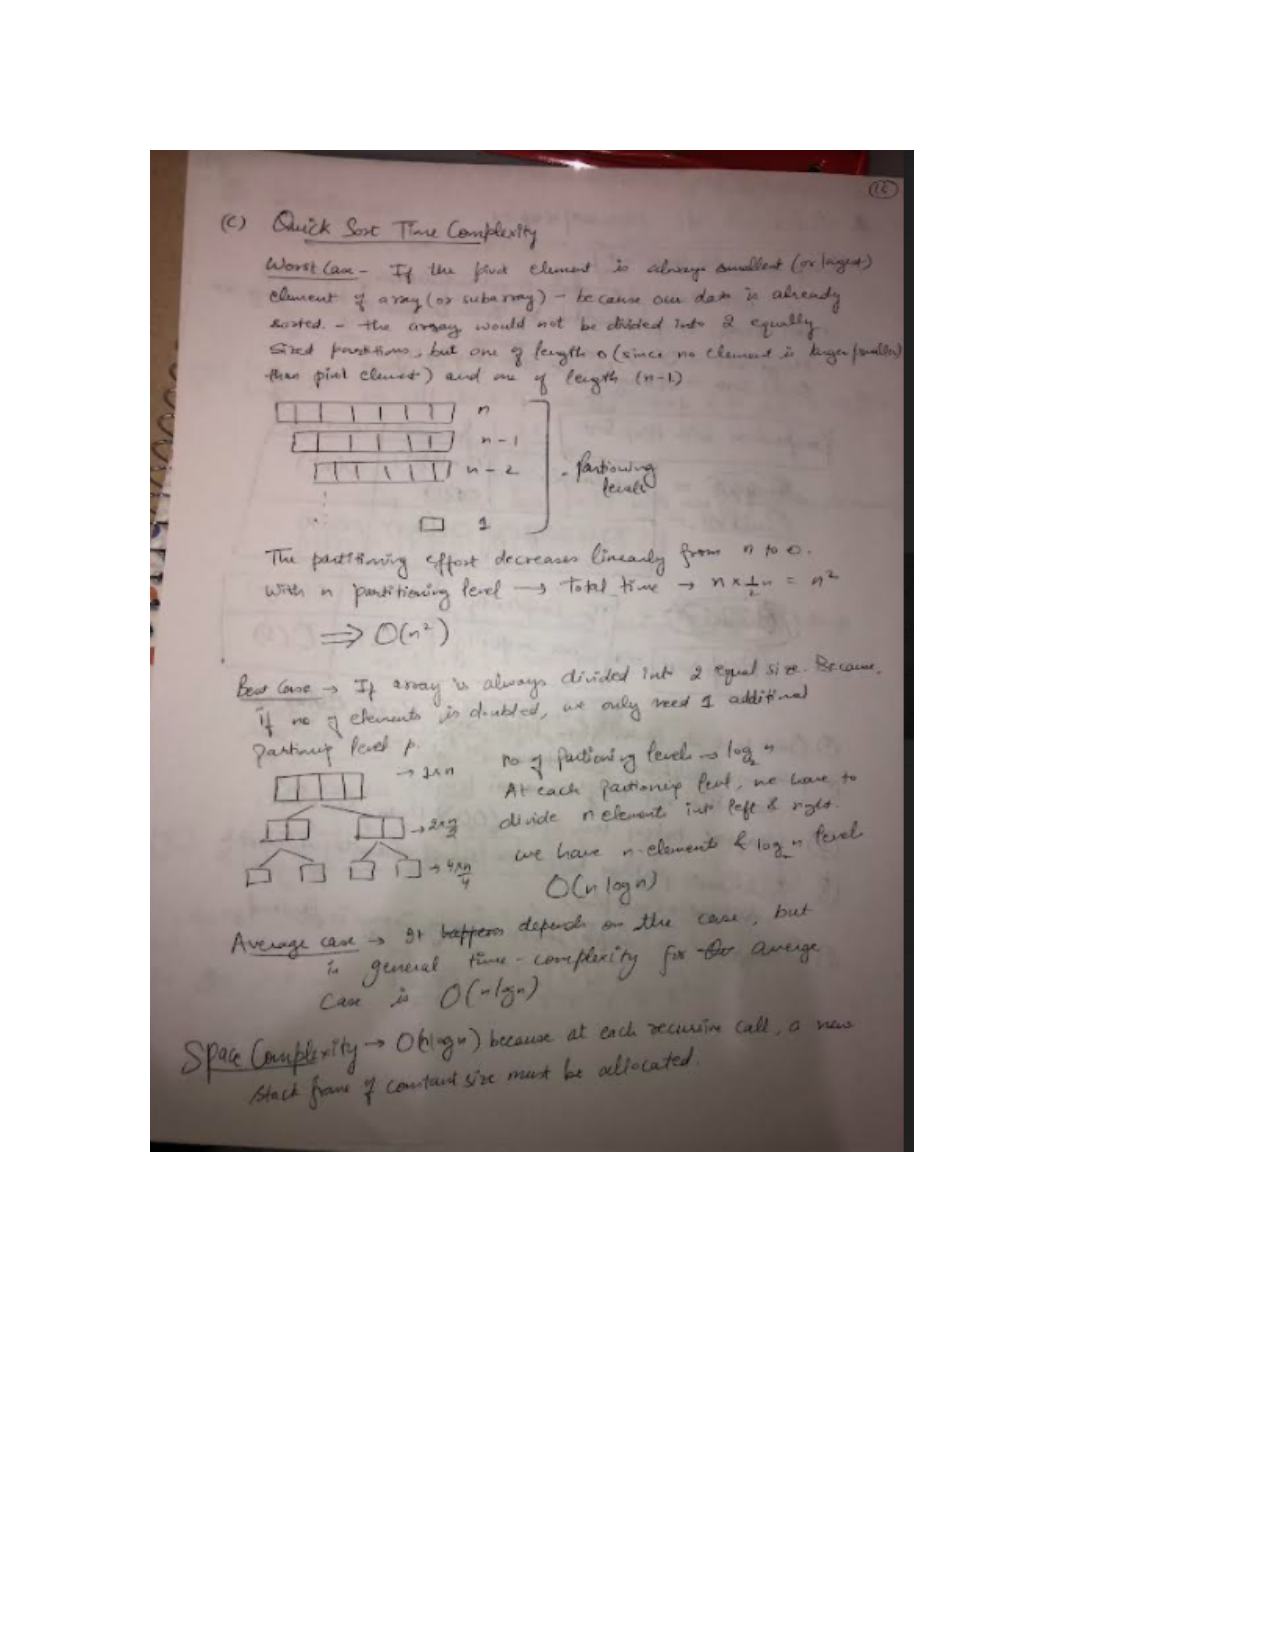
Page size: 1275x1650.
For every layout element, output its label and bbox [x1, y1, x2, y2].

picture [150, 150, 914, 1152]
